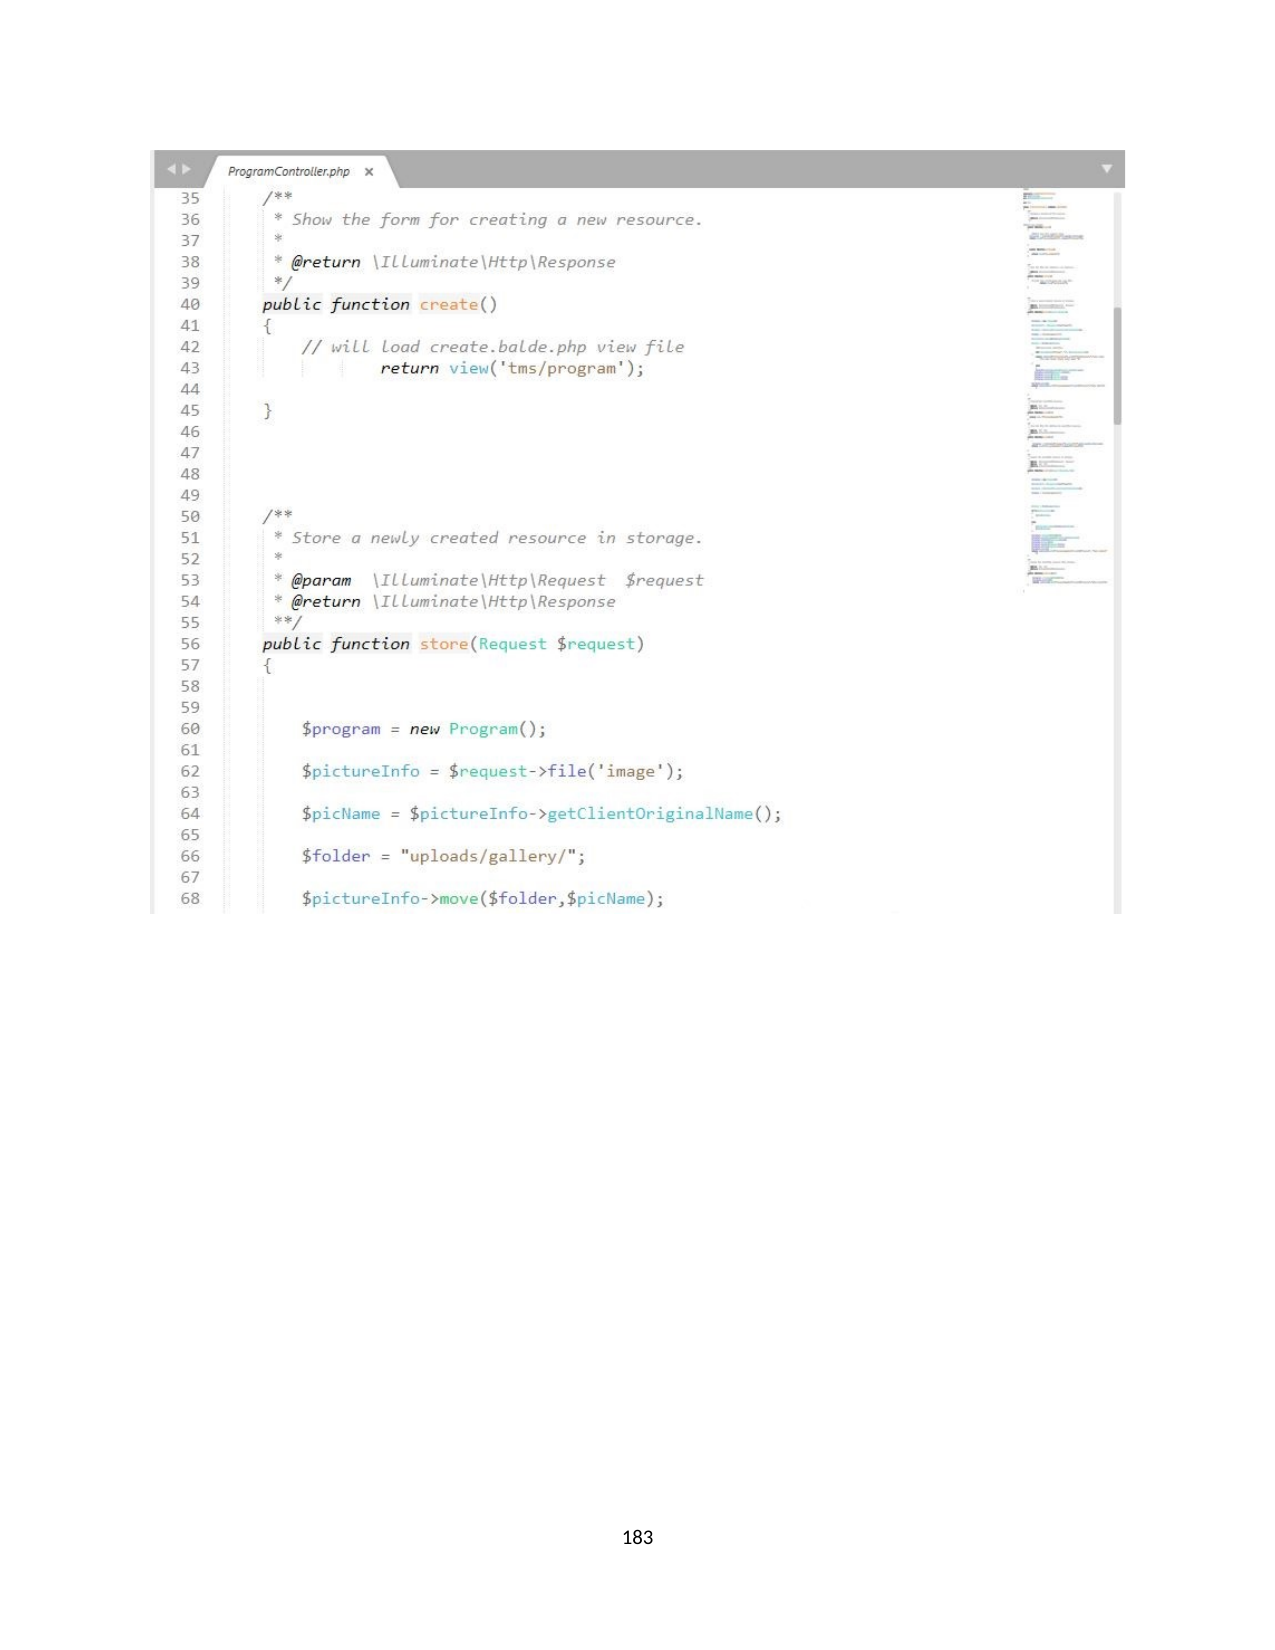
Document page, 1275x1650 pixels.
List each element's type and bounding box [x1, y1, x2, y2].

picture [150, 150, 1125, 914]
